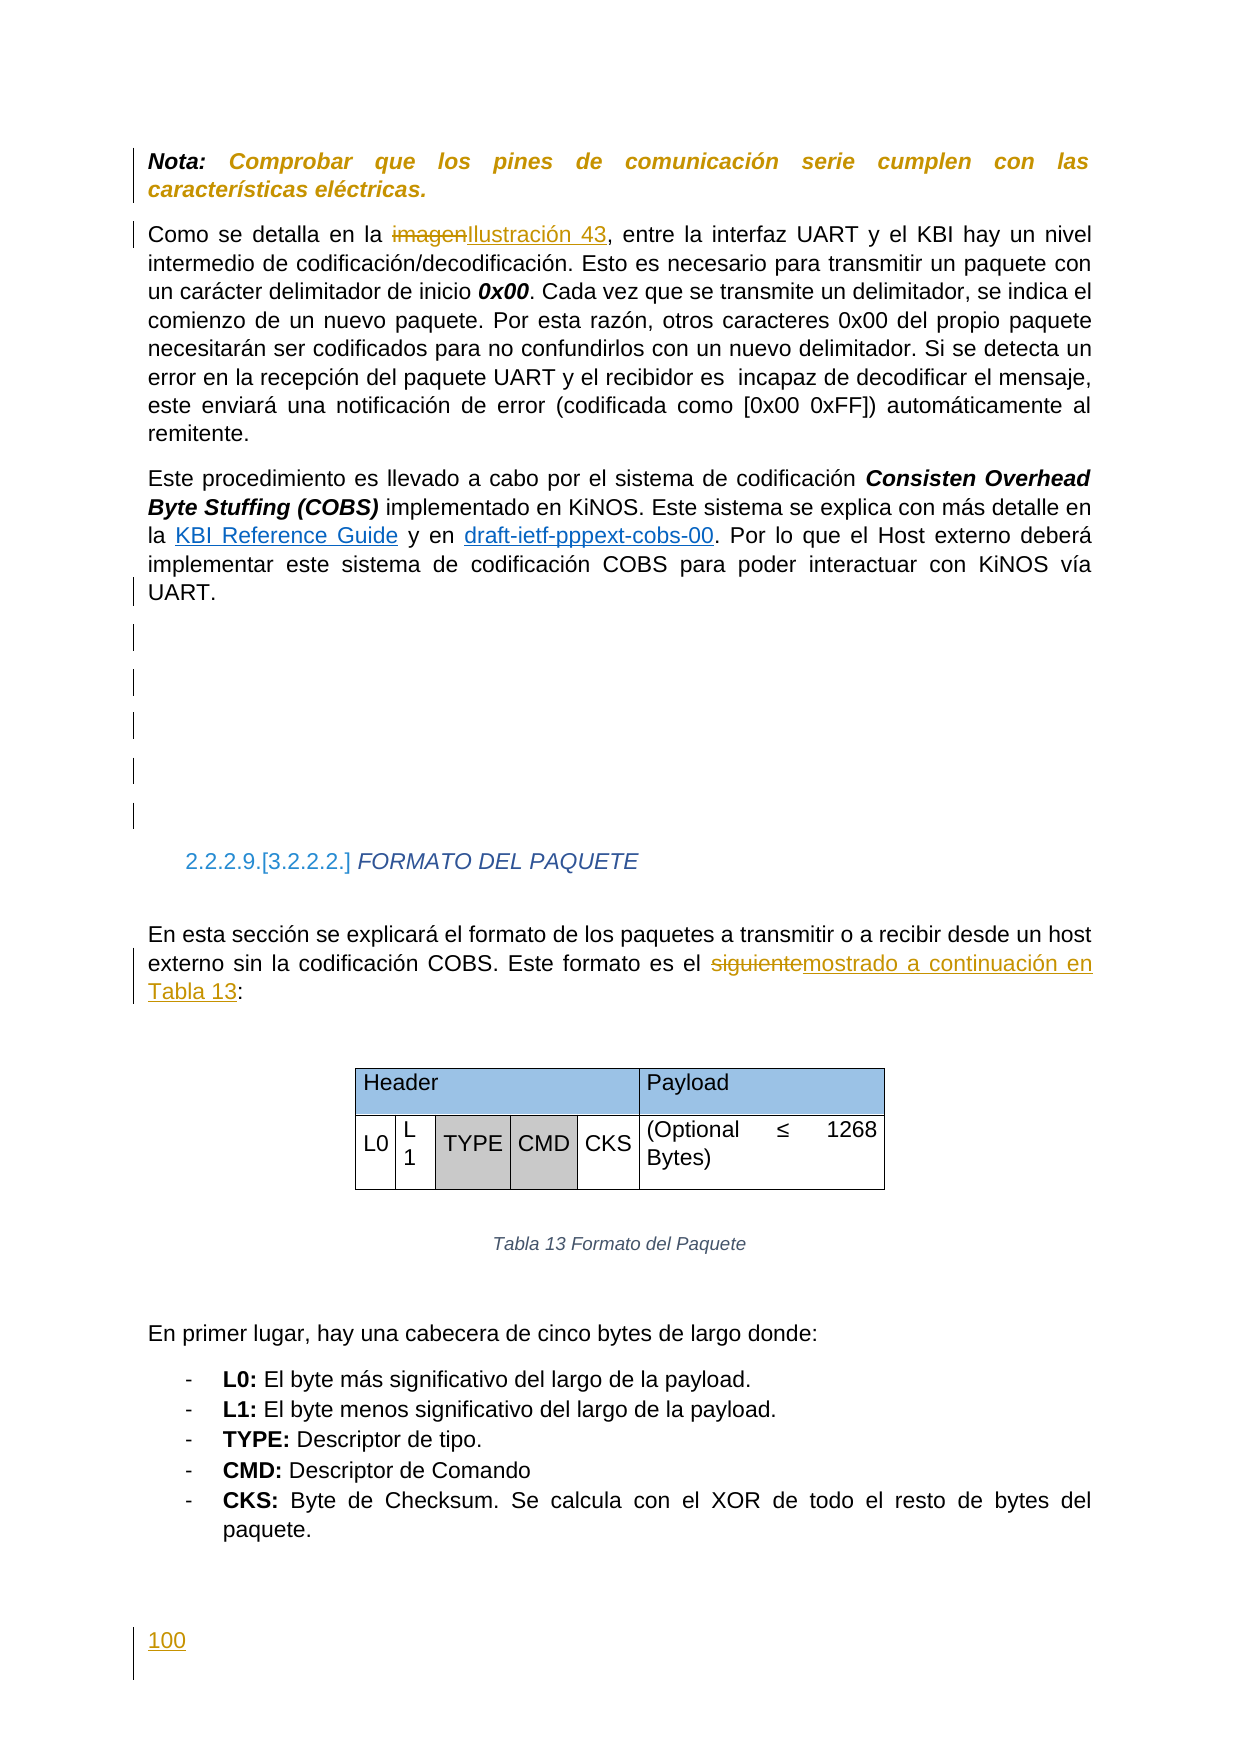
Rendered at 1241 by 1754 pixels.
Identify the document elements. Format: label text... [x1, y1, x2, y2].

text Tabla 13 Formato del Paquete [148, 1232, 1092, 1254]
subtitle FORMATO DEL PAQUETE [185, 848, 1092, 874]
table_cell TYPE [436, 1116, 510, 1189]
table_header Header [356, 1069, 639, 1114]
list CKS: Byte de Checksum. Se calcula con el XOR de todo el resto de bytes del paquete. [185, 1486, 1092, 1542]
table_cell L0 [356, 1116, 395, 1189]
text En primer lugar, hay una cabecera de cinco bytes de largo donde: [148, 1320, 1092, 1346]
table_header Payload [640, 1069, 884, 1114]
list TYPE: Descriptor de tipo. [185, 1426, 1092, 1453]
list CMD: Descriptor de Comando [185, 1456, 1092, 1484]
text Nota: Comprobar que los pines de comunicación serie cumplen con las características eléctricas. [148, 148, 1092, 202]
table_cell L1 [396, 1116, 435, 1189]
table_cell (Optional ≤ 1268 Bytes) [640, 1116, 884, 1189]
table_cell CKS [578, 1116, 639, 1189]
table_cell CMD [511, 1116, 577, 1189]
text Como se detalla en la , entre la interfaz UART y el KBI hay un nivel intermedio de codificación/decodificación. Esto es necesario para transmitir un paquete con un carácter delimitador de inicio 0x00. Cada vez que se transmite un delimitador, se indica el comienzo de un nuevo paquete. Por esta razón, otros caracteres 0x00 del propio paquete necesitarán ser codificados para no confundirlos con un nuevo delimitador. Si se detecta un error en la recepción del paquete UART y el recibidor es incapaz de decodificar el mensaje, este enviará una notificación de error (codificada como [0x00 0xFF]) automáticamente al remitente. [148, 221, 1092, 447]
text En esta sección se explicará el formato de los paquetes a transmitir o a recibir desde un host externo sin la codificación COBS. Este formato es el : [148, 921, 1092, 1004]
list L0: El byte más significativo del largo de la payload. [185, 1365, 1092, 1393]
list L1: El byte menos significativo del largo de la payload. [185, 1395, 1092, 1423]
text Este procedimiento es llevado a cabo por el sistema de codificación Consisten Overhead Byte Stuffing (COBS) implementado en KiNOS. Este sistema se explica con más detalle en la KBI Reference Guide y en draft-ietf-pppext-cobs-00. Por lo que el Host externo deberá implementar este sistema de codificación COBS para poder interactuar con KiNOS vía UART. [148, 465, 1092, 606]
